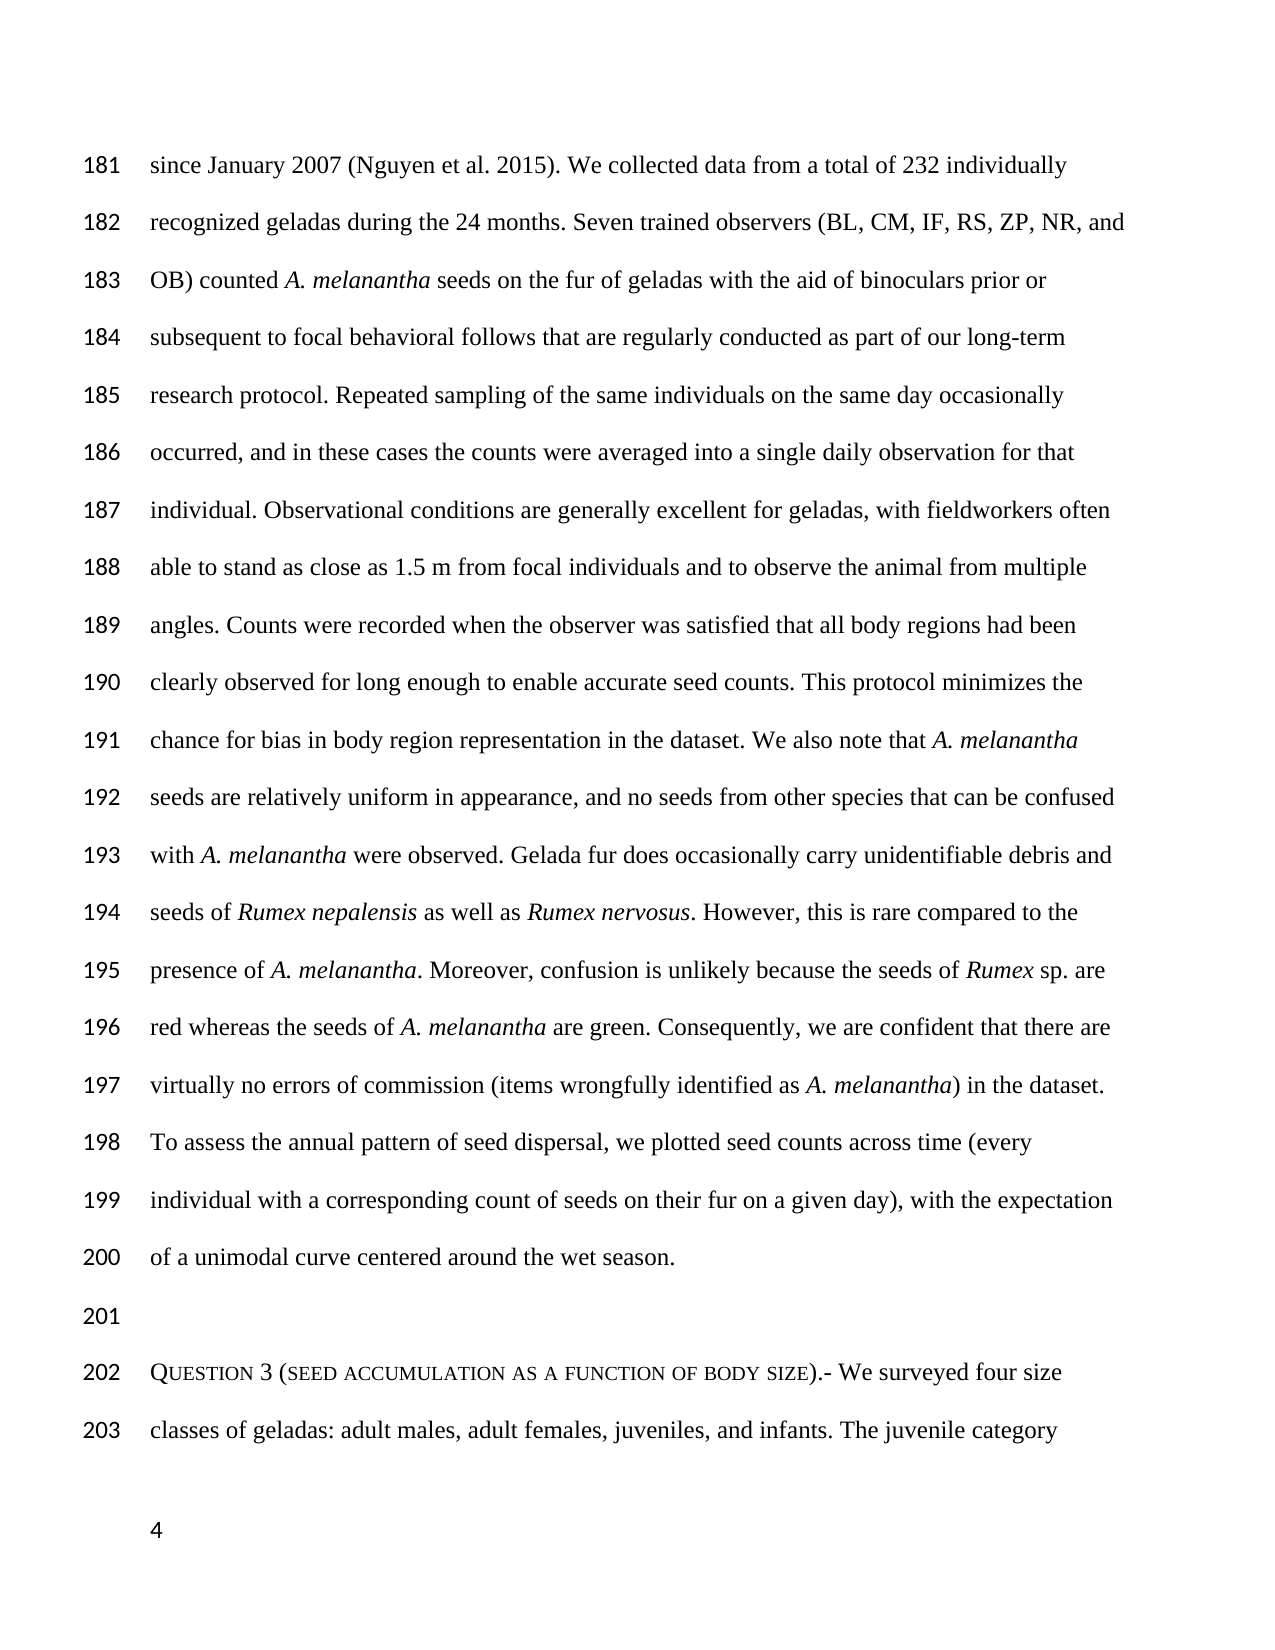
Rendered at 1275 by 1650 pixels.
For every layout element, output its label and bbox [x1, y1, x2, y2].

text [150, 150, 1125, 1271]
text [150, 1357, 1125, 1444]
